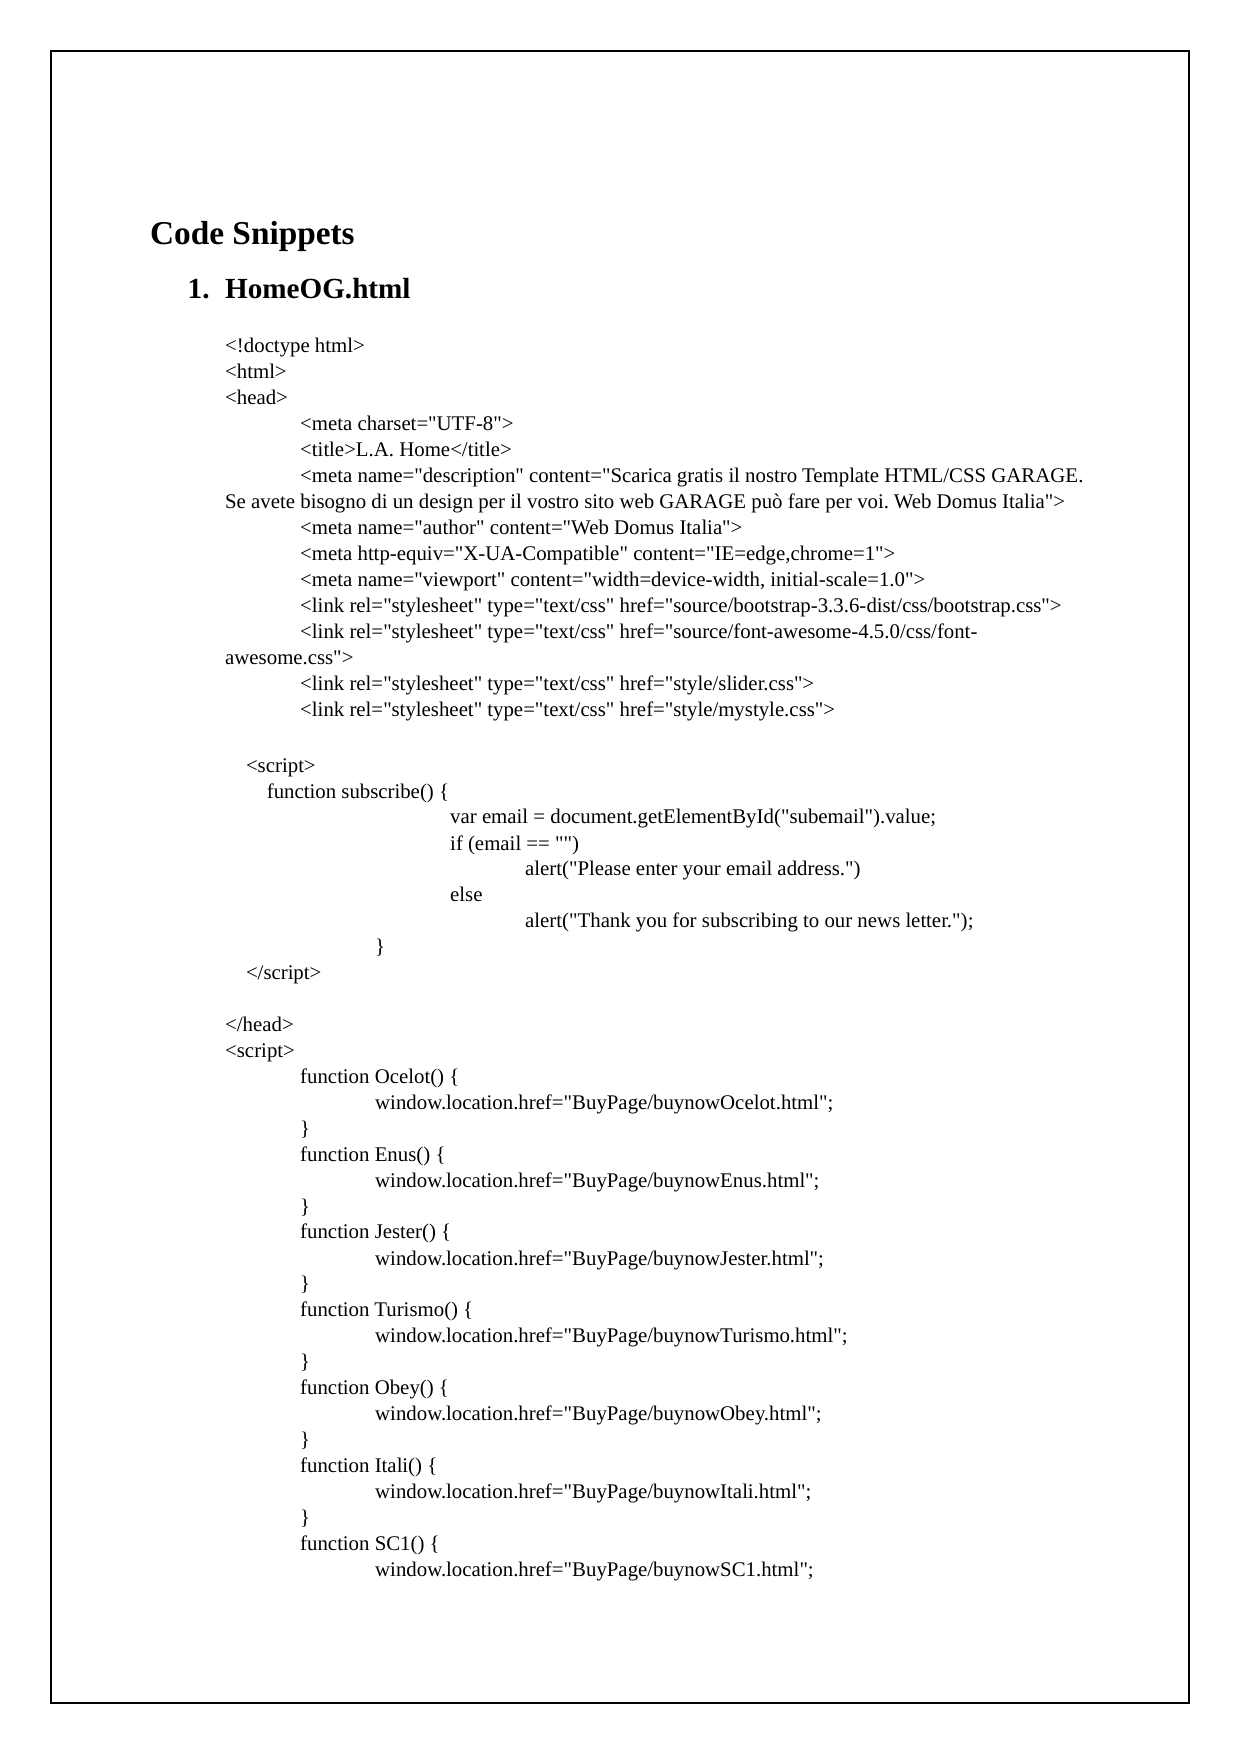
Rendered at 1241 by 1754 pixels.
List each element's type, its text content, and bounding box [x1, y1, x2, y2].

list function Obey() { [225, 1375, 1090, 1399]
list <link rel="stylesheet" type="text/css" href="source/bootstrap-3.3.6-dist/css/bootstrap.css"> [225, 593, 1090, 617]
list function Turismo() { [225, 1297, 1090, 1321]
list function Jester() { [225, 1219, 1090, 1243]
list <meta name="viewport" content="width=device-width, initial-scale=1.0"> [225, 567, 1090, 591]
list window.location.href="BuyPage/buynowSC1.html"; [225, 1557, 1090, 1581]
list window.location.href="BuyPage/buynowOcelot.html"; [225, 1090, 1090, 1114]
list <script> [225, 753, 1090, 777]
list } [225, 934, 1090, 958]
list } [225, 1505, 1090, 1529]
list } [225, 1271, 1090, 1295]
text Code Snippets [150, 213, 1090, 252]
list alert("Please enter your email address.") [225, 856, 1090, 880]
list function subscribe() { [225, 778, 1090, 803]
list <meta name="author" content="Web Domus Italia"> [225, 515, 1090, 539]
list <!doctype html> [225, 333, 1090, 357]
list <script> [225, 1038, 1090, 1062]
list <link rel="stylesheet" type="text/css" href="style/mystyle.css"> [225, 696, 1090, 721]
list window.location.href="BuyPage/buynowItali.html"; [225, 1479, 1090, 1503]
list <meta charset="UTF-8"> [225, 411, 1090, 435]
list window.location.href="BuyPage/buynowEnus.html"; [225, 1168, 1090, 1192]
list <meta name="description" content="Scarica gratis il nostro Template HTML/CSS GARAGE. Se avete bisogno di un design per il vostro sito web GARAGE può fare per voi. Web Domus Italia"> [225, 463, 1090, 513]
list <link rel="stylesheet" type="text/css" href="source/font-awesome-4.5.0/css/font-awesome.css"> [225, 619, 1090, 669]
list </script> [225, 960, 1090, 984]
list function Itali() { [225, 1453, 1090, 1477]
list <head> [225, 385, 1090, 409]
list var email = document.getElementById("subemail").value; [225, 804, 1090, 828]
list <title>L.A. Home</title> [225, 437, 1090, 461]
list window.location.href="BuyPage/buynowObey.html"; [225, 1401, 1090, 1425]
list <html> [225, 359, 1090, 383]
list </head> [225, 1012, 1090, 1036]
list function Enus() { [225, 1142, 1090, 1166]
list <meta http-equiv="X-UA-Compatible" content="IE=edge,chrome=1"> [225, 541, 1090, 565]
list else [225, 882, 1090, 906]
list } [225, 1427, 1090, 1451]
list if (email == "") [225, 830, 1090, 854]
list } [225, 1116, 1090, 1140]
list alert("Thank you for subscribing to our news letter."); [225, 908, 1090, 932]
list HomeOG.html [187, 271, 1090, 305]
list function Ocelot() { [225, 1064, 1090, 1088]
list } [225, 1193, 1090, 1218]
list } [225, 1349, 1090, 1373]
list function SC1() { [225, 1531, 1090, 1555]
list window.location.href="BuyPage/buynowTurismo.html"; [225, 1323, 1090, 1347]
list <link rel="stylesheet" type="text/css" href="style/slider.css"> [225, 671, 1090, 694]
list window.location.href="BuyPage/buynowJester.html"; [225, 1245, 1090, 1269]
